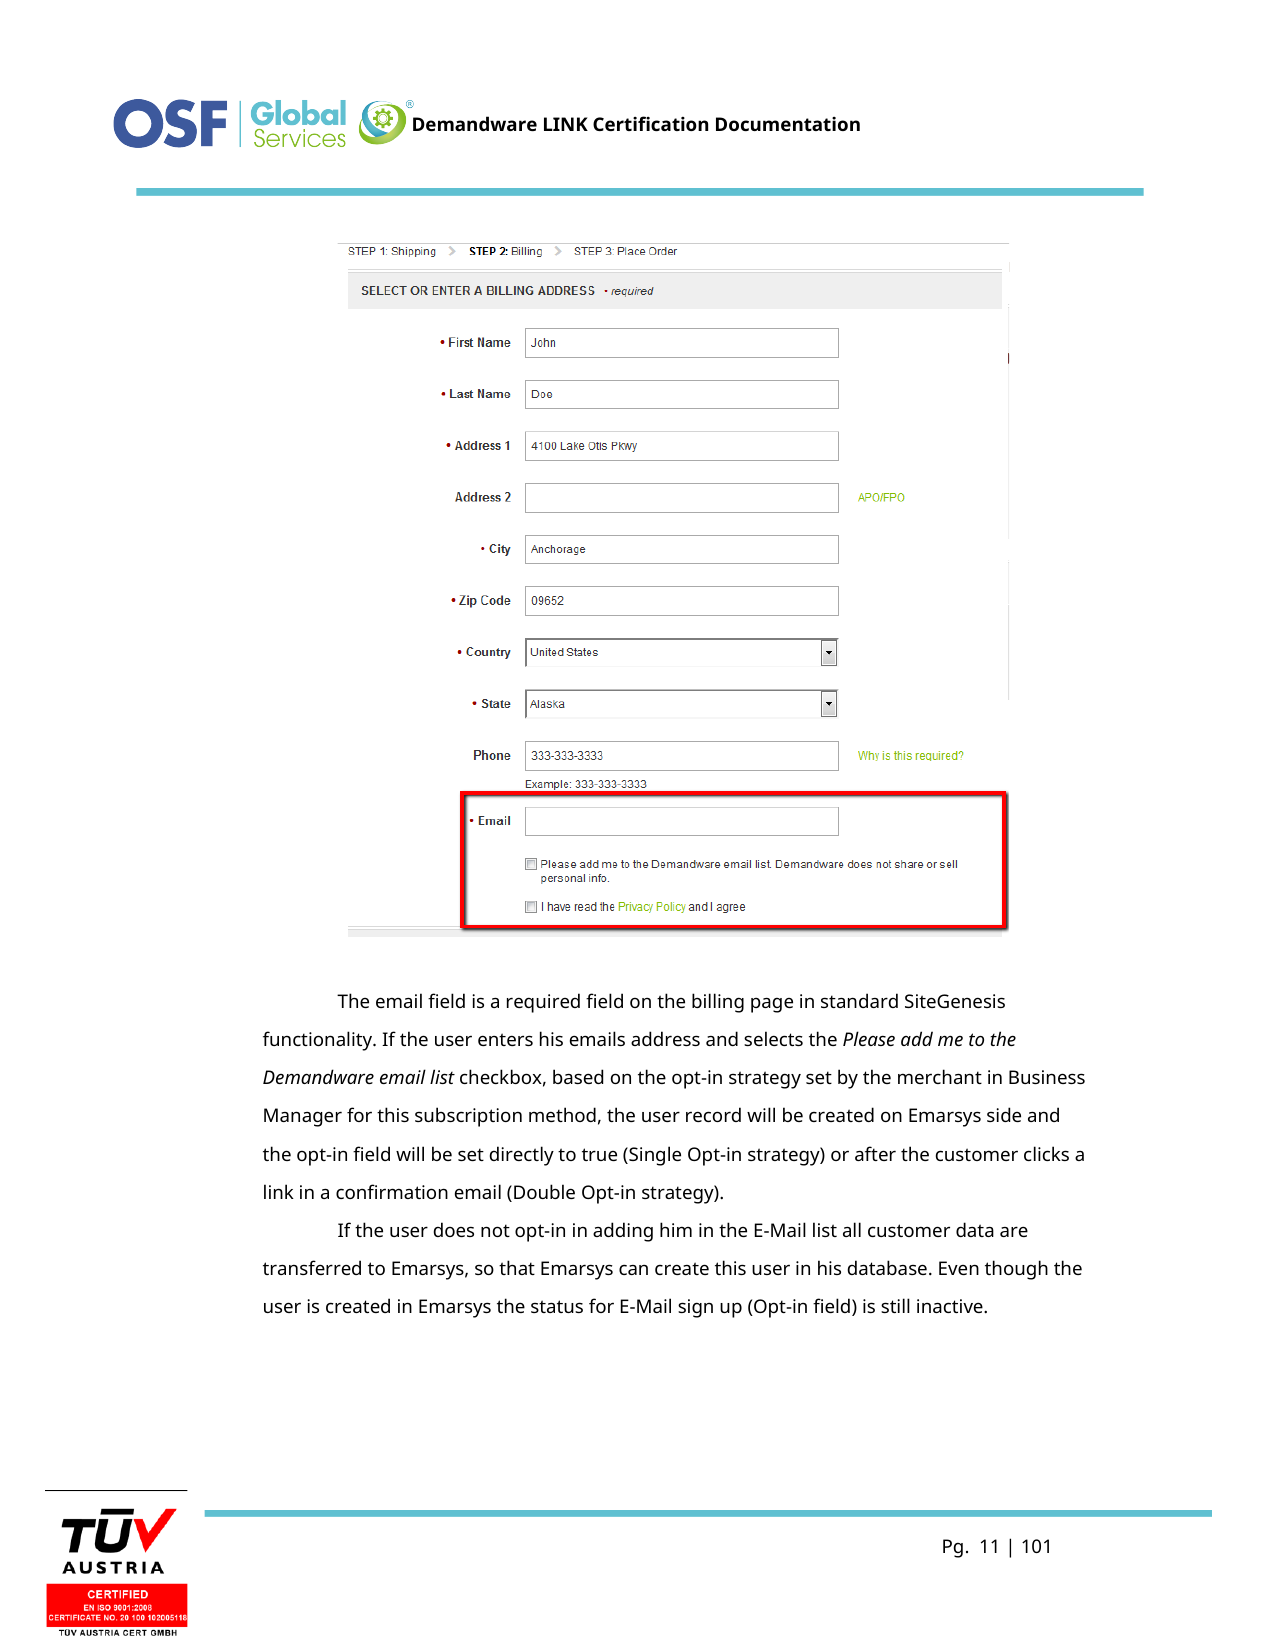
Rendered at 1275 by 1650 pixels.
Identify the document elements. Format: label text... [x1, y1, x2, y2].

picture [113, 99, 414, 148]
list If the user does not opt-in in adding him in the E-Mail list all customer data are transferred to Emarsys, so that Emarsys can create this user in his database. Even though the user is created in Emarsys the status for E-Mail sign up (Opt-in field) is still inactive. [262, 1217, 1087, 1319]
picture [204, 1510, 1212, 1517]
picture [136, 188, 1144, 196]
list The email field is a required field on the billing page in standard SiteGenesis functionality. If the user enters his emails address and selects the Please add me to the Demandware email list checkbox, based on the opt-in strategy set by the merchant in Business Manager for this subscription method, the user record will be created on Emarsys side and the opt-in field will be set directly to true (Single Opt-in strategy) or after the customer clicks a link in a confirmation email (Double Opt-in strategy). [262, 988, 1087, 1204]
picture [337, 243, 1010, 937]
picture [43, 1490, 187, 1634]
